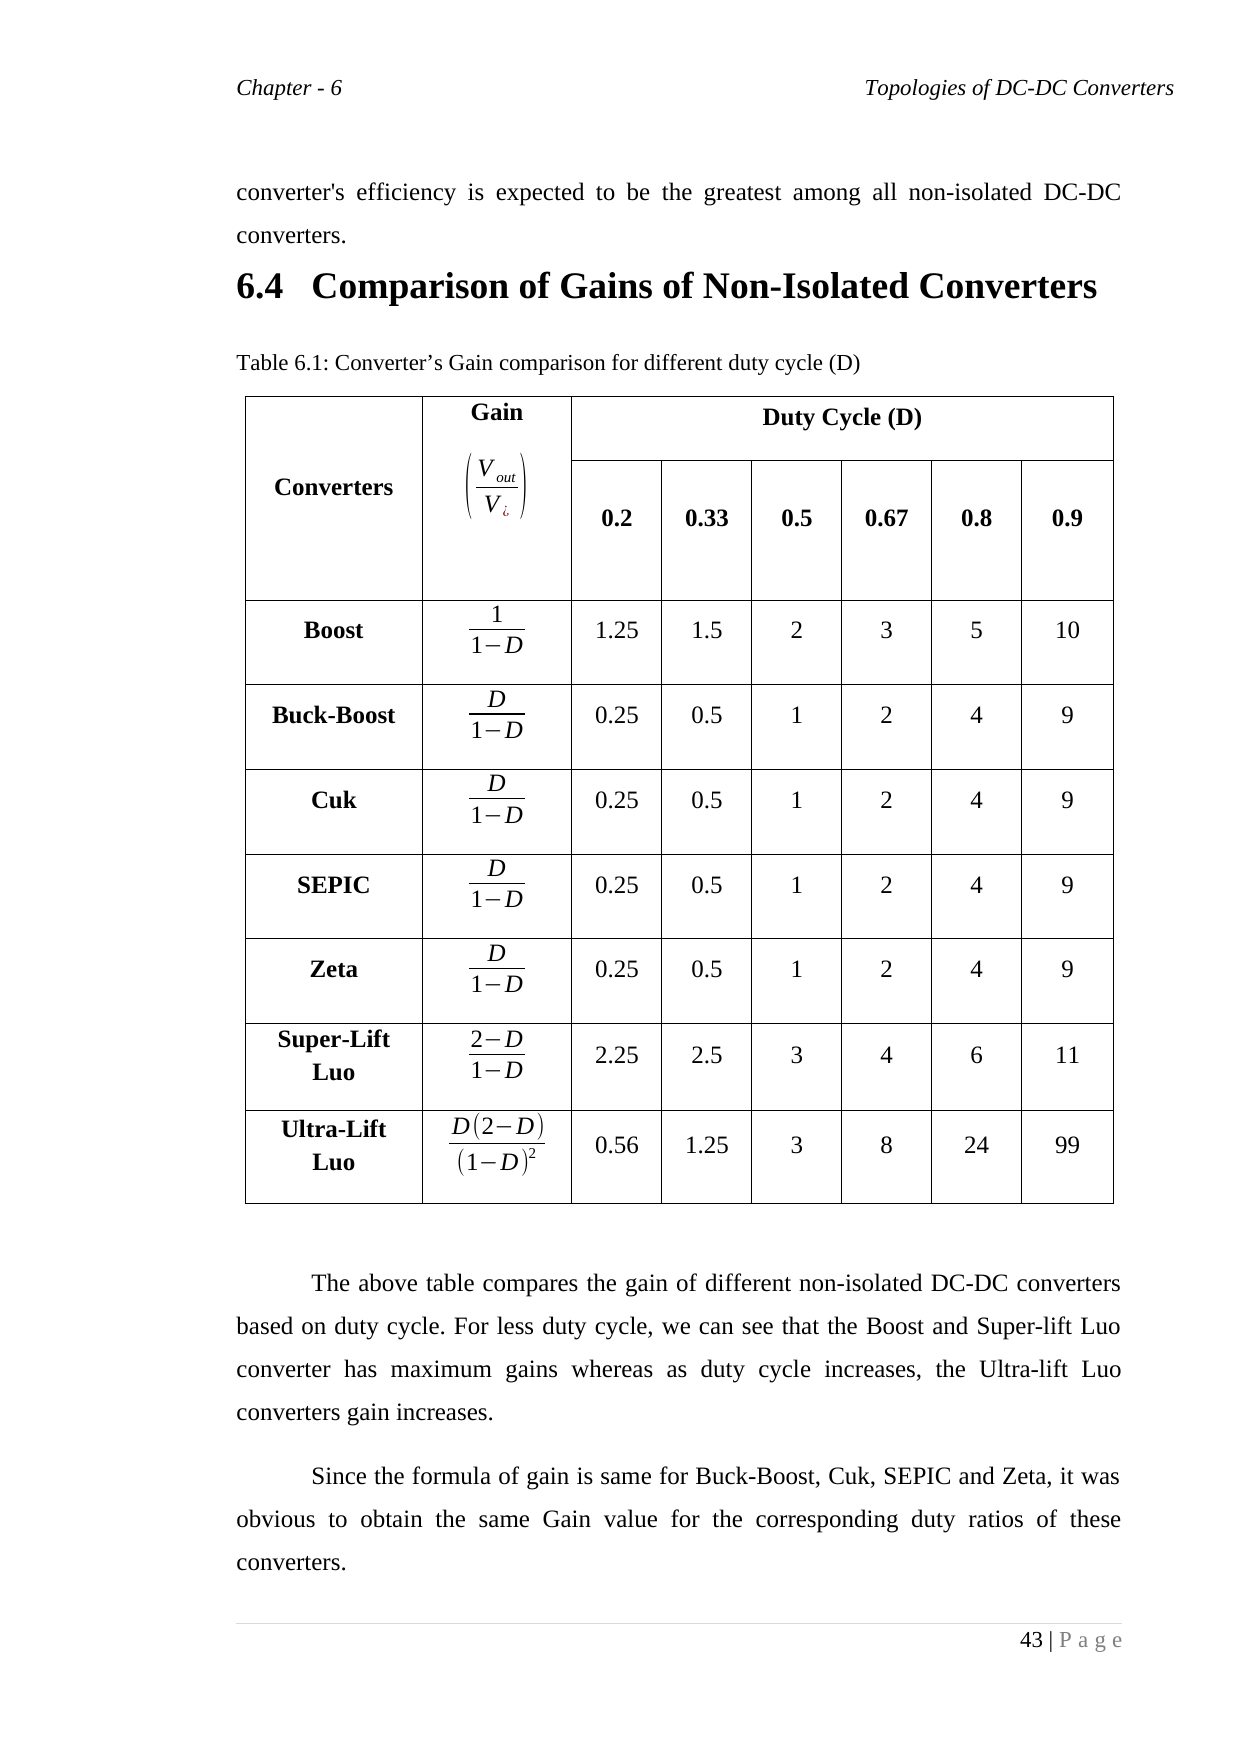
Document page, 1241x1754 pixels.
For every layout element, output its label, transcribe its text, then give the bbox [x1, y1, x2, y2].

table_cell 2 [842, 685, 931, 769]
table_cell [423, 601, 571, 684]
table_cell Super-Lift Luo [246, 1024, 422, 1110]
table_cell 0.5 [662, 770, 751, 853]
table_cell 2 [842, 770, 931, 853]
table_cell Boost [246, 601, 422, 684]
table_cell 0.9 [1022, 461, 1113, 599]
table_cell 0.25 [572, 939, 661, 1023]
table_cell 1.25 [572, 601, 661, 684]
table_cell 0.56 [572, 1111, 661, 1203]
table_cell Buck-Boost [246, 685, 422, 769]
table_cell 24 [932, 1111, 1021, 1203]
table_cell 4 [842, 1024, 931, 1110]
table_cell 9 [1022, 939, 1113, 1023]
table_cell 0.25 [572, 685, 661, 769]
table_cell [423, 770, 571, 853]
table_cell 0.5 [662, 855, 751, 938]
table_cell 2.5 [662, 1024, 751, 1110]
table_cell 4 [932, 939, 1021, 1023]
table_header Gain [423, 397, 571, 599]
table_cell 0.25 [572, 855, 661, 938]
table_cell [423, 685, 571, 769]
table_cell 9 [1022, 855, 1113, 938]
table_cell 1.25 [662, 1111, 751, 1203]
table_cell 9 [1022, 770, 1113, 853]
table_cell Ultra-Lift Luo [246, 1111, 422, 1203]
text Table 6.1: Converter’s Gain comparison for different duty cycle (D) [236, 349, 1122, 375]
table_cell 3 [752, 1111, 841, 1203]
table_cell 10 [1022, 601, 1113, 684]
table_cell 0.8 [932, 461, 1021, 599]
table_cell Cuk [246, 770, 422, 853]
table_cell 6 [932, 1024, 1021, 1110]
table_cell 2.25 [572, 1024, 661, 1110]
table_cell 1 [752, 770, 841, 853]
table_cell 2 [842, 939, 931, 1023]
table_cell 0.5 [662, 939, 751, 1023]
table_header Duty Cycle (D) [572, 397, 1113, 460]
table_cell 11 [1022, 1024, 1113, 1110]
table_cell 0.2 [572, 461, 661, 599]
table_cell 4 [932, 685, 1021, 769]
text 6.4 Comparison of Gains of Non-Isolated Converters [236, 263, 1122, 307]
table_cell 0.25 [572, 770, 661, 853]
table_cell 99 [1022, 1111, 1113, 1203]
table_cell 1.5 [662, 601, 751, 684]
table_cell 3 [842, 601, 931, 684]
table_cell 0.5 [662, 685, 751, 769]
text Since the formula of gain is same for Buck-Boost, Cuk, SEPIC and Zeta, it was obvious to obtain the same Gain value for the corresponding duty ratios of these converters. [236, 1461, 1122, 1576]
table_cell 1 [752, 685, 841, 769]
table_cell [423, 1024, 571, 1110]
table_cell 3 [752, 1024, 841, 1110]
table_cell 1 [752, 855, 841, 938]
table_cell 5 [932, 601, 1021, 684]
table_cell 2 [752, 601, 841, 684]
table_cell 0.67 [842, 461, 931, 599]
table_header Converters [246, 397, 422, 599]
table_cell 2 [842, 855, 931, 938]
table_cell [423, 939, 571, 1023]
table_cell 0.5 [752, 461, 841, 599]
table_cell 9 [1022, 685, 1113, 769]
table_cell 0.33 [662, 461, 751, 599]
table_cell [423, 1111, 571, 1203]
table_cell 8 [842, 1111, 931, 1203]
text The above table compares the gain of different non-isolated DC-DC converters based on duty cycle. For less duty cycle, we can see that the Boost and Super-lift Luo converter has maximum gains whereas as duty cycle increases, the Ultra-lift Luo converters gain increases. [236, 1268, 1122, 1426]
table_cell Zeta [246, 939, 422, 1023]
table_cell 1 [752, 939, 841, 1023]
table_cell SEPIC [246, 855, 422, 938]
table_cell 4 [932, 770, 1021, 853]
table_cell 4 [932, 855, 1021, 938]
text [236, 177, 1122, 249]
table_cell [423, 855, 571, 938]
